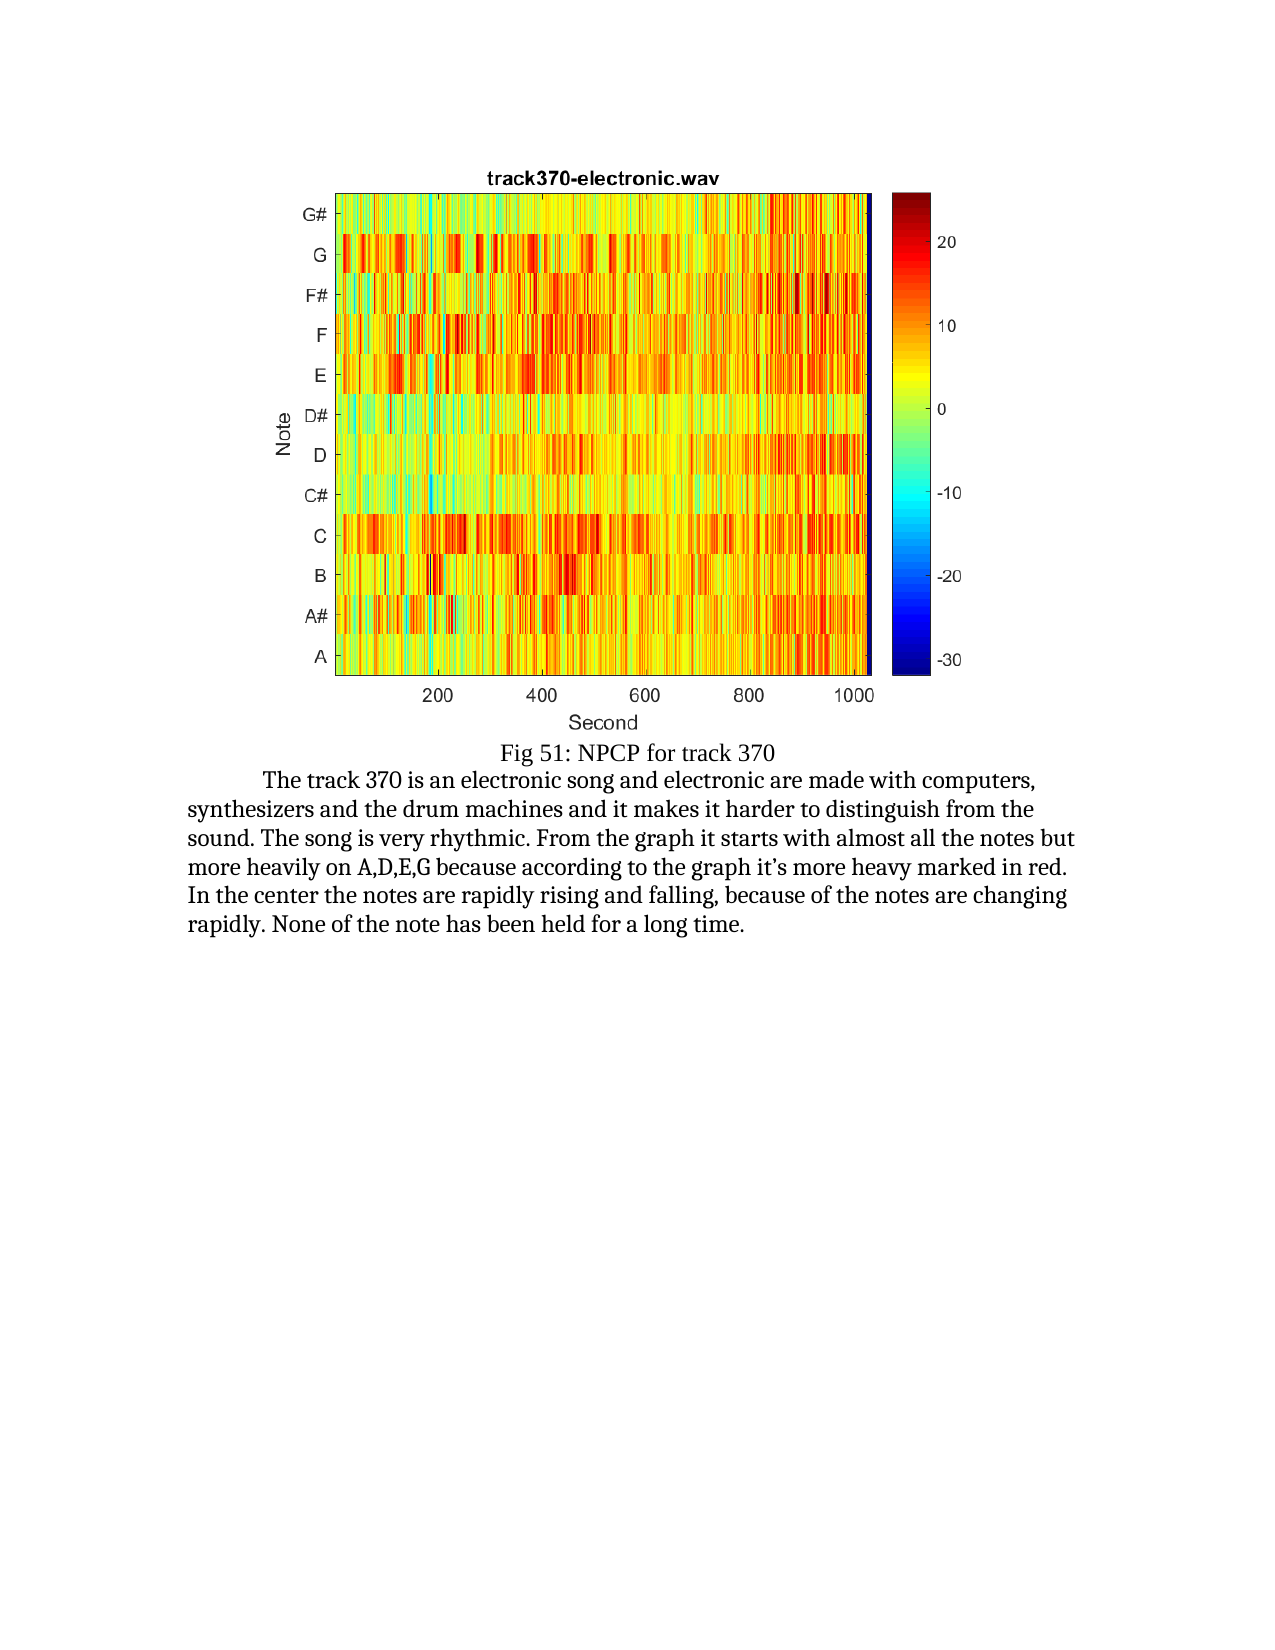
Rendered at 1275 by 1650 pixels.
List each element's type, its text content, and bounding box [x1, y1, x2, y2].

text The track 370 is an electronic song and electronic are made with computers, synthesizers and the drum machines and it makes it harder to distinguish from the sound. The song is very rhythmic. From the graph it starts with almost all the notes but more heavily on A,D,E,G because according to the graph it’s more heavy marked in red. In the center the notes are rapidly rising and falling, because of the notes are changing rapidly. None of the note has been held for a long time. [187, 766, 1087, 939]
picture [245, 150, 1030, 738]
text Fig 51: NPCP for track 370 [187, 738, 1087, 766]
